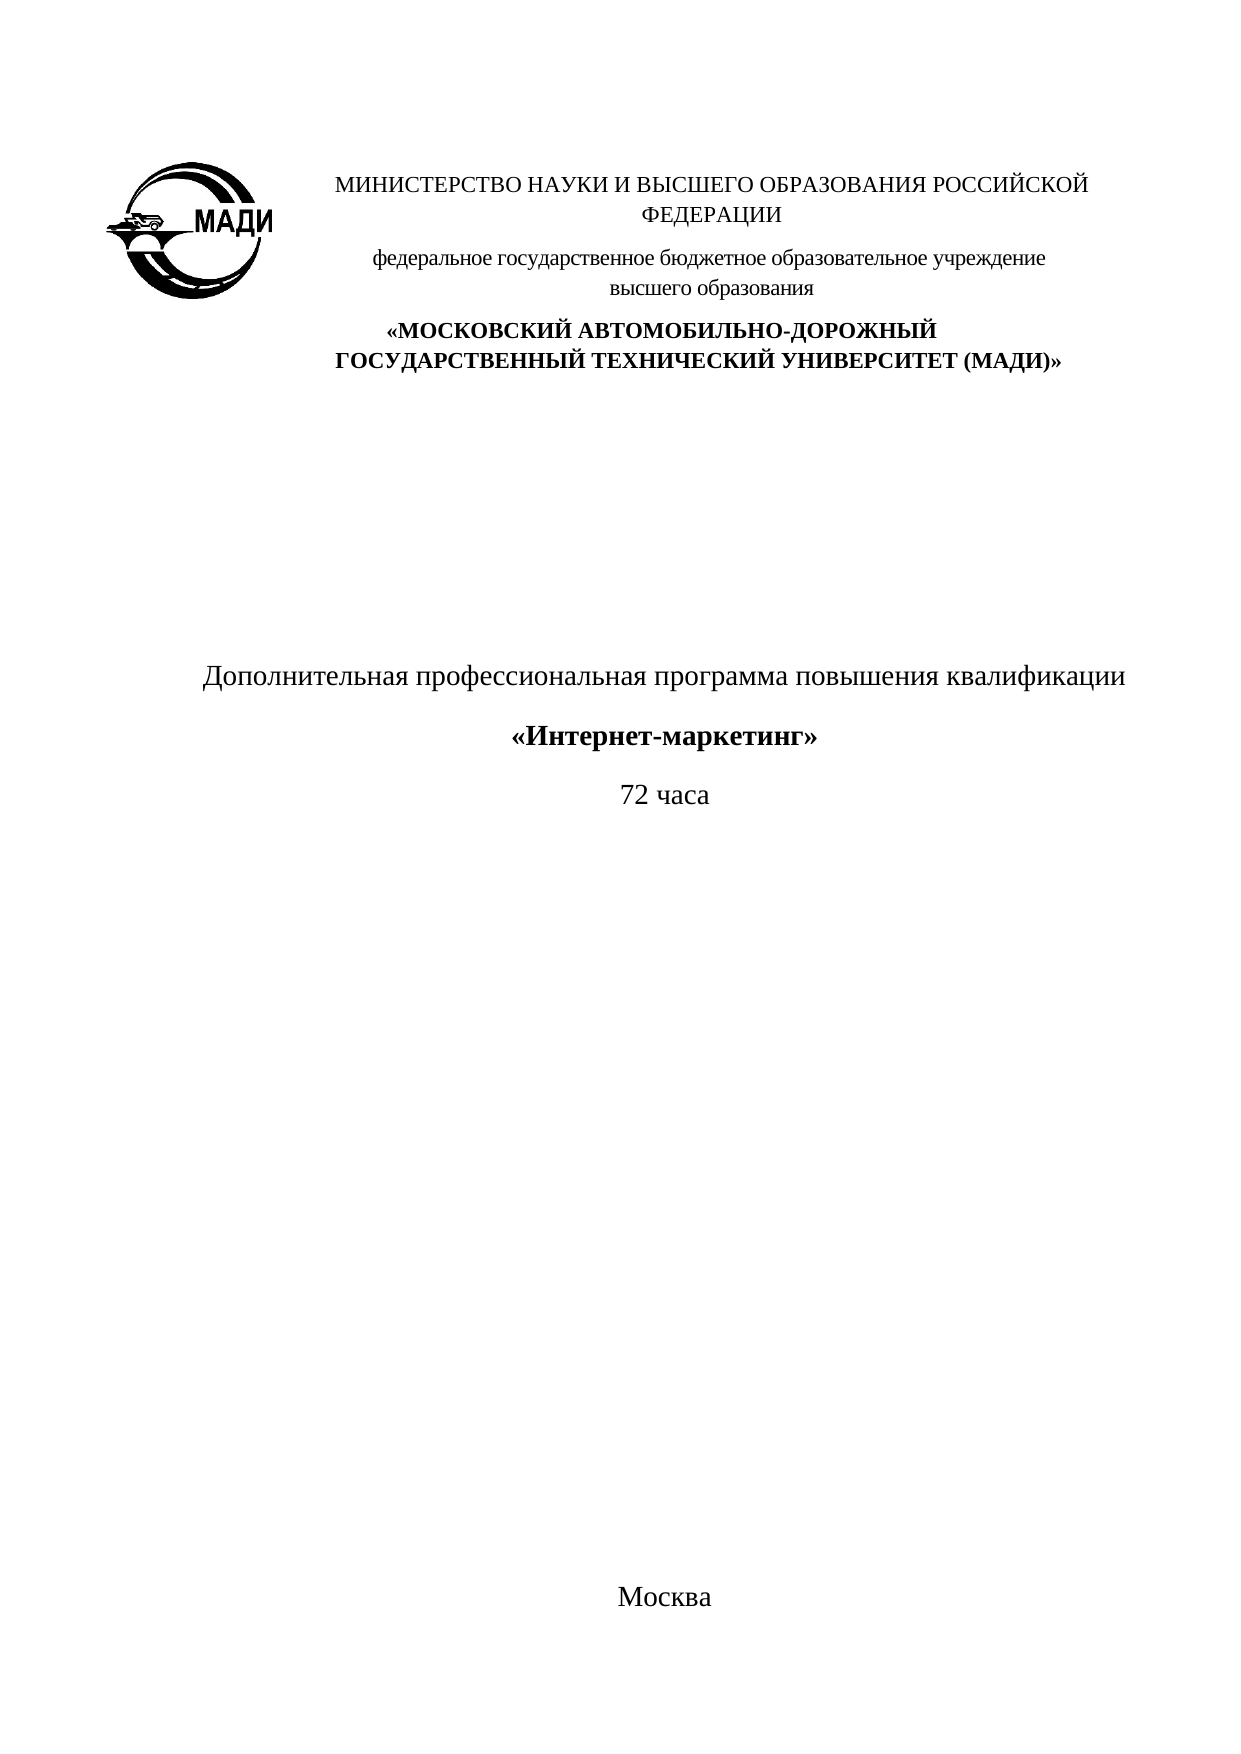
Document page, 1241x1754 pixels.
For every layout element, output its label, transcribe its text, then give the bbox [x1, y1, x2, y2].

list Дополнительная профессиональная программа повышения квалификации [177, 658, 1152, 692]
text МИНИСТЕРСТВО НАУКИ И ВЫСШЕГО ОБРАЗОВАНИЯ РОССИЙСКОЙ ФЕДЕРАЦИИ [272, 171, 1152, 228]
picture [106, 162, 272, 299]
text федеральное государственное бюджетное образовательное учреждение высшего образования [177, 244, 1152, 301]
text Москва [177, 1579, 1152, 1612]
text «Интернет-маркетинг» [177, 718, 1152, 751]
text «МОСКОВСКИЙ АВТОМОБИЛЬНО-ДОРОЖНЫЙ ГОСУДАРСТВЕННЫЙ ТЕХНИЧЕСКИЙ УНИВЕРСИТЕТ (МАДИ)» [177, 317, 1152, 373]
text 72 часа [177, 777, 1152, 811]
